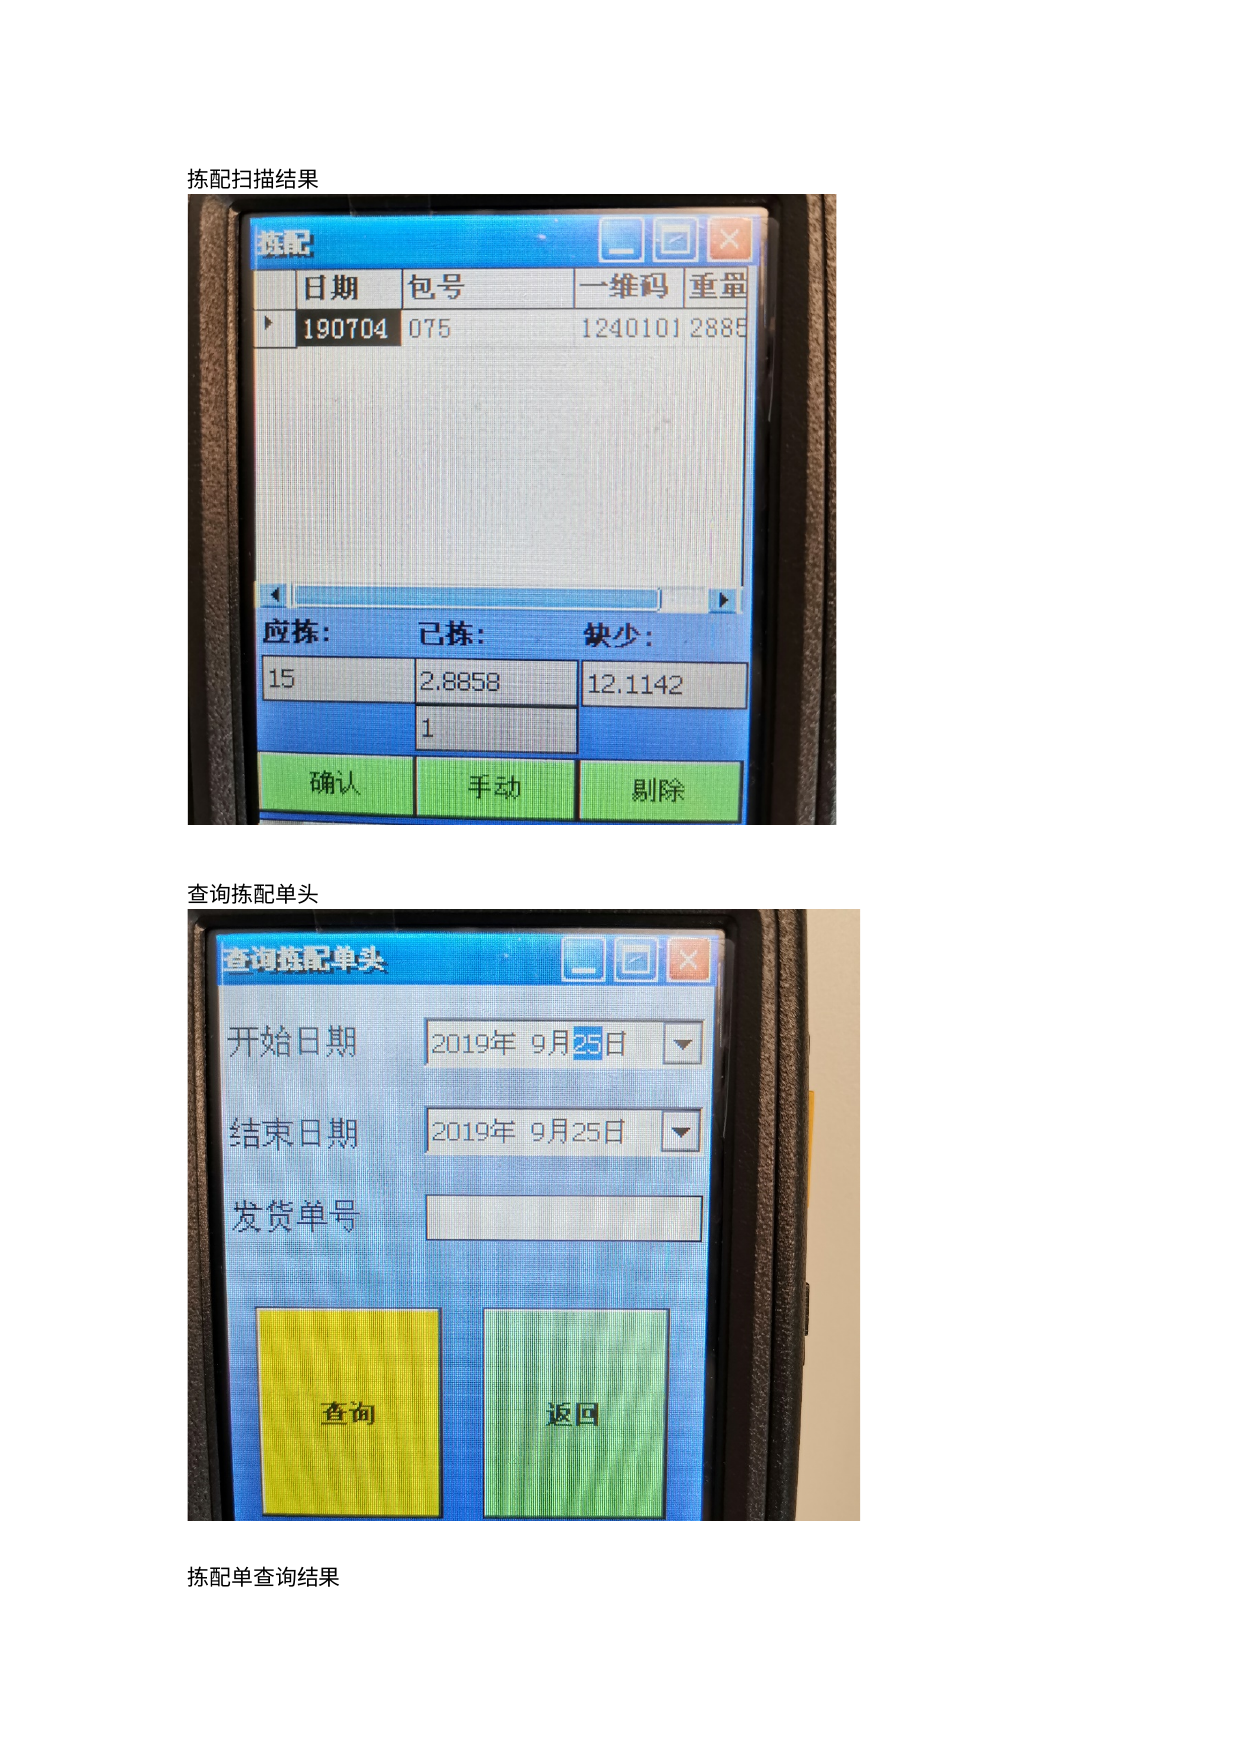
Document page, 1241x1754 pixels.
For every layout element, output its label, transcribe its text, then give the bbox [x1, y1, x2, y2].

text 拣配单查询结果 [187, 1559, 1053, 1592]
picture [188, 194, 837, 825]
text 拣配扫描结果 [187, 162, 1053, 194]
text 查询拣配单头 [187, 877, 1053, 909]
picture [187, 909, 861, 1521]
